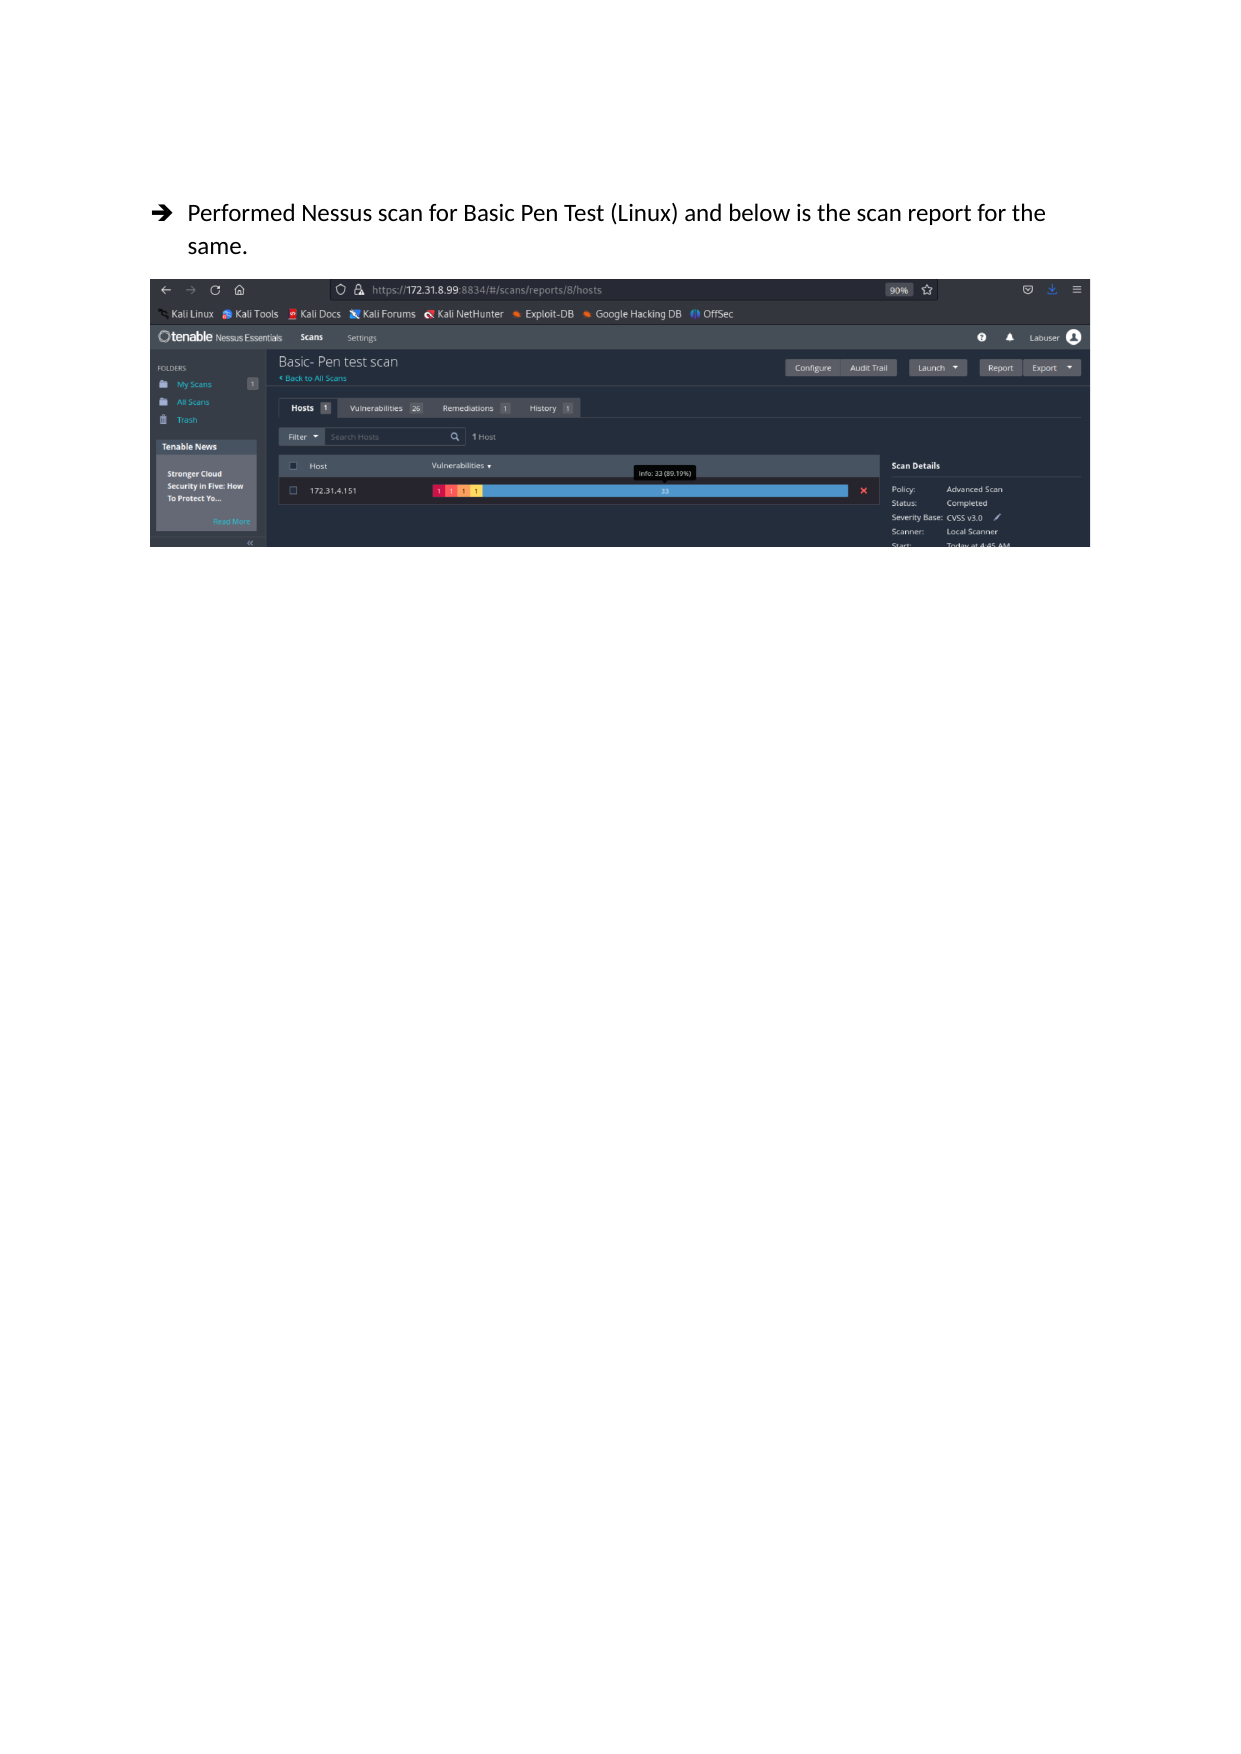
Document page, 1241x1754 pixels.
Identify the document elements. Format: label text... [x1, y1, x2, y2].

picture [150, 279, 1091, 547]
list Performed Nessus scan for Basic Pen Test (Linux) and below is the scan report for the same. [150, 197, 1090, 260]
